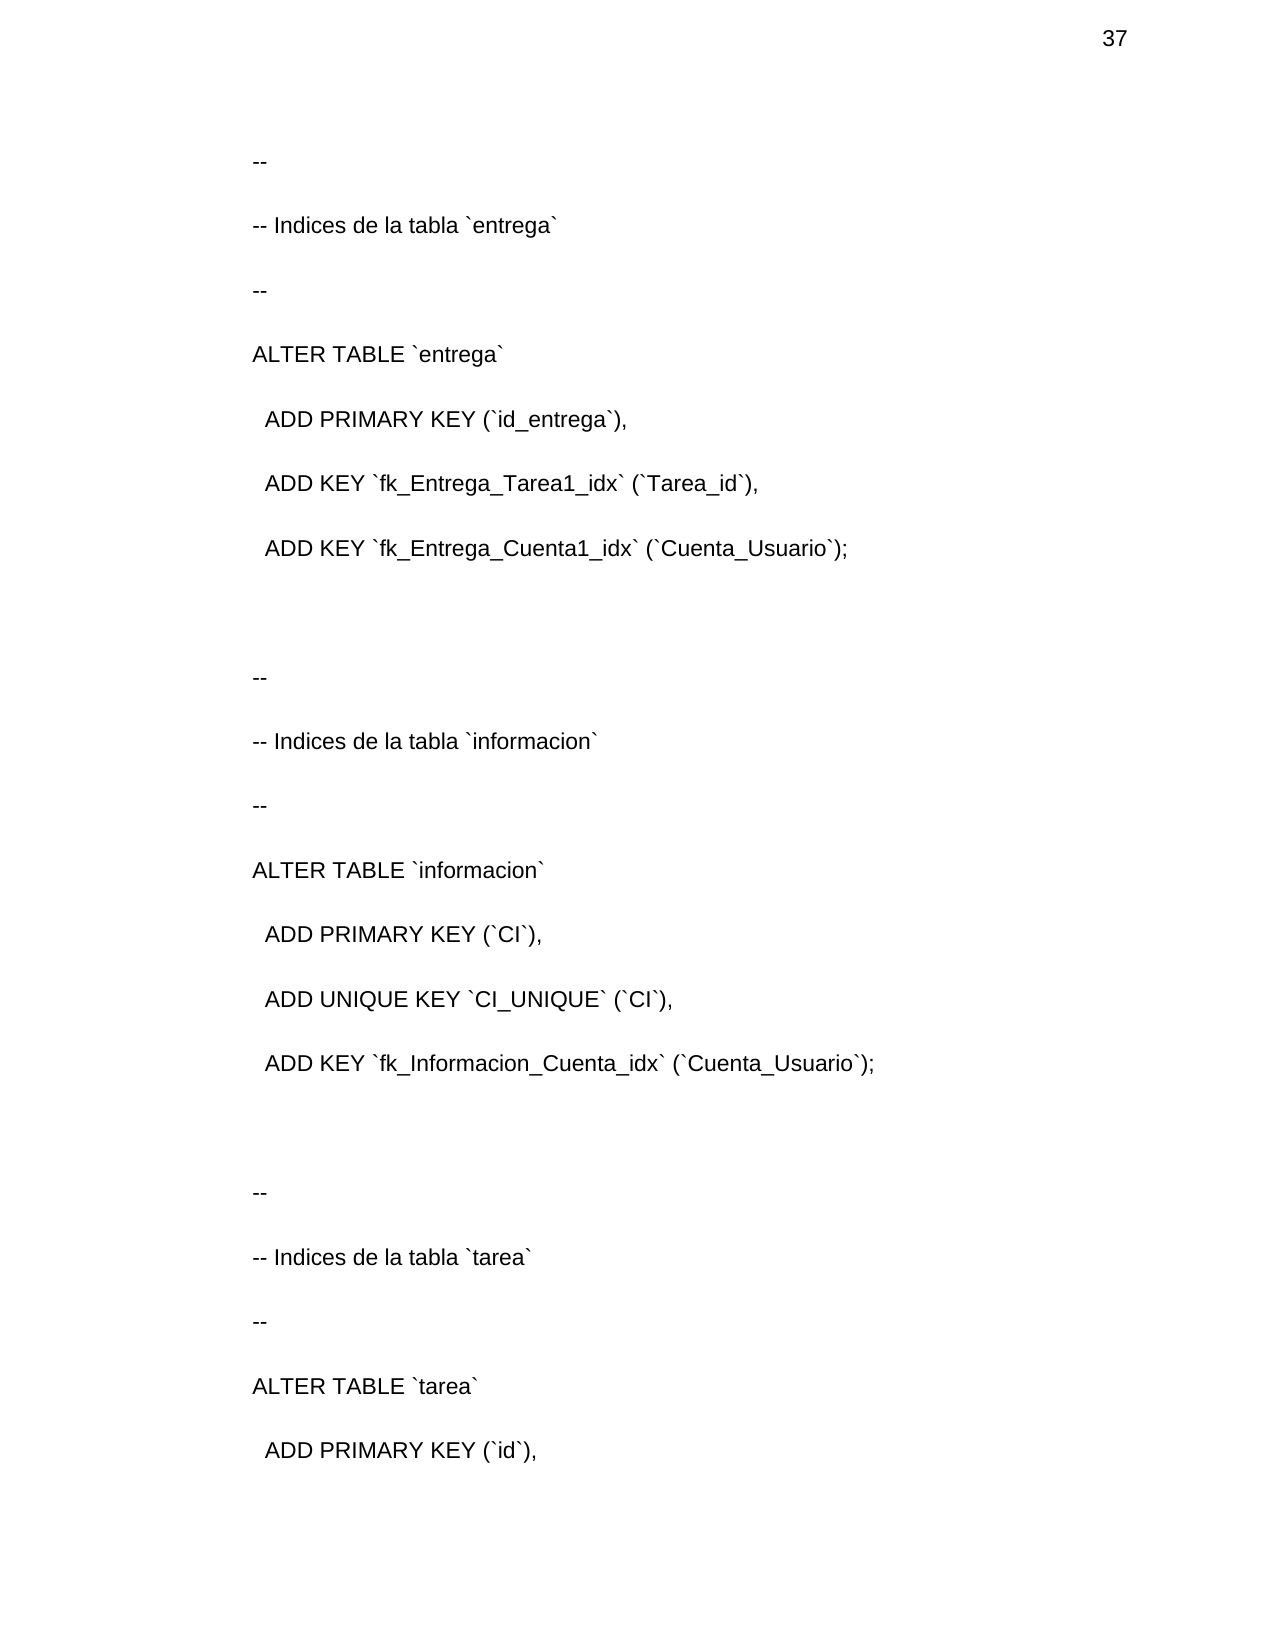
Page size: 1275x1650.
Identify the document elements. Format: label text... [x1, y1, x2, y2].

text ADD UNIQUE KEY `CI_UNIQUE` (`CI`), [177, 986, 1127, 1012]
text ADD PRIMARY KEY (`id`), [177, 1437, 1127, 1463]
text ALTER TABLE `tarea` [177, 1373, 1127, 1399]
text ADD PRIMARY KEY (`CI`), [177, 921, 1127, 948]
text ADD KEY `fk_Entrega_Tarea1_idx` (`Tarea_id`), [177, 470, 1127, 496]
text ALTER TABLE `entrega` [177, 341, 1127, 367]
text -- Indices de la tabla `informacion` [177, 728, 1127, 754]
text -- Indices de la tabla `entrega` [177, 212, 1127, 238]
text ALTER TABLE `informacion` [177, 857, 1127, 883]
text -- [177, 148, 1127, 174]
text -- Indices de la tabla `tarea` [177, 1244, 1127, 1270]
text -- [177, 1308, 1127, 1334]
text -- [177, 792, 1127, 819]
text -- [177, 663, 1127, 690]
text -- [177, 1179, 1127, 1206]
text -- [177, 277, 1127, 303]
text ADD PRIMARY KEY (`id_entrega`), [177, 406, 1127, 432]
text ADD KEY `fk_Informacion_Cuenta_idx` (`Cuenta_Usuario`); [177, 1050, 1127, 1077]
text ADD KEY `fk_Entrega_Cuenta1_idx` (`Cuenta_Usuario`); [177, 534, 1127, 561]
